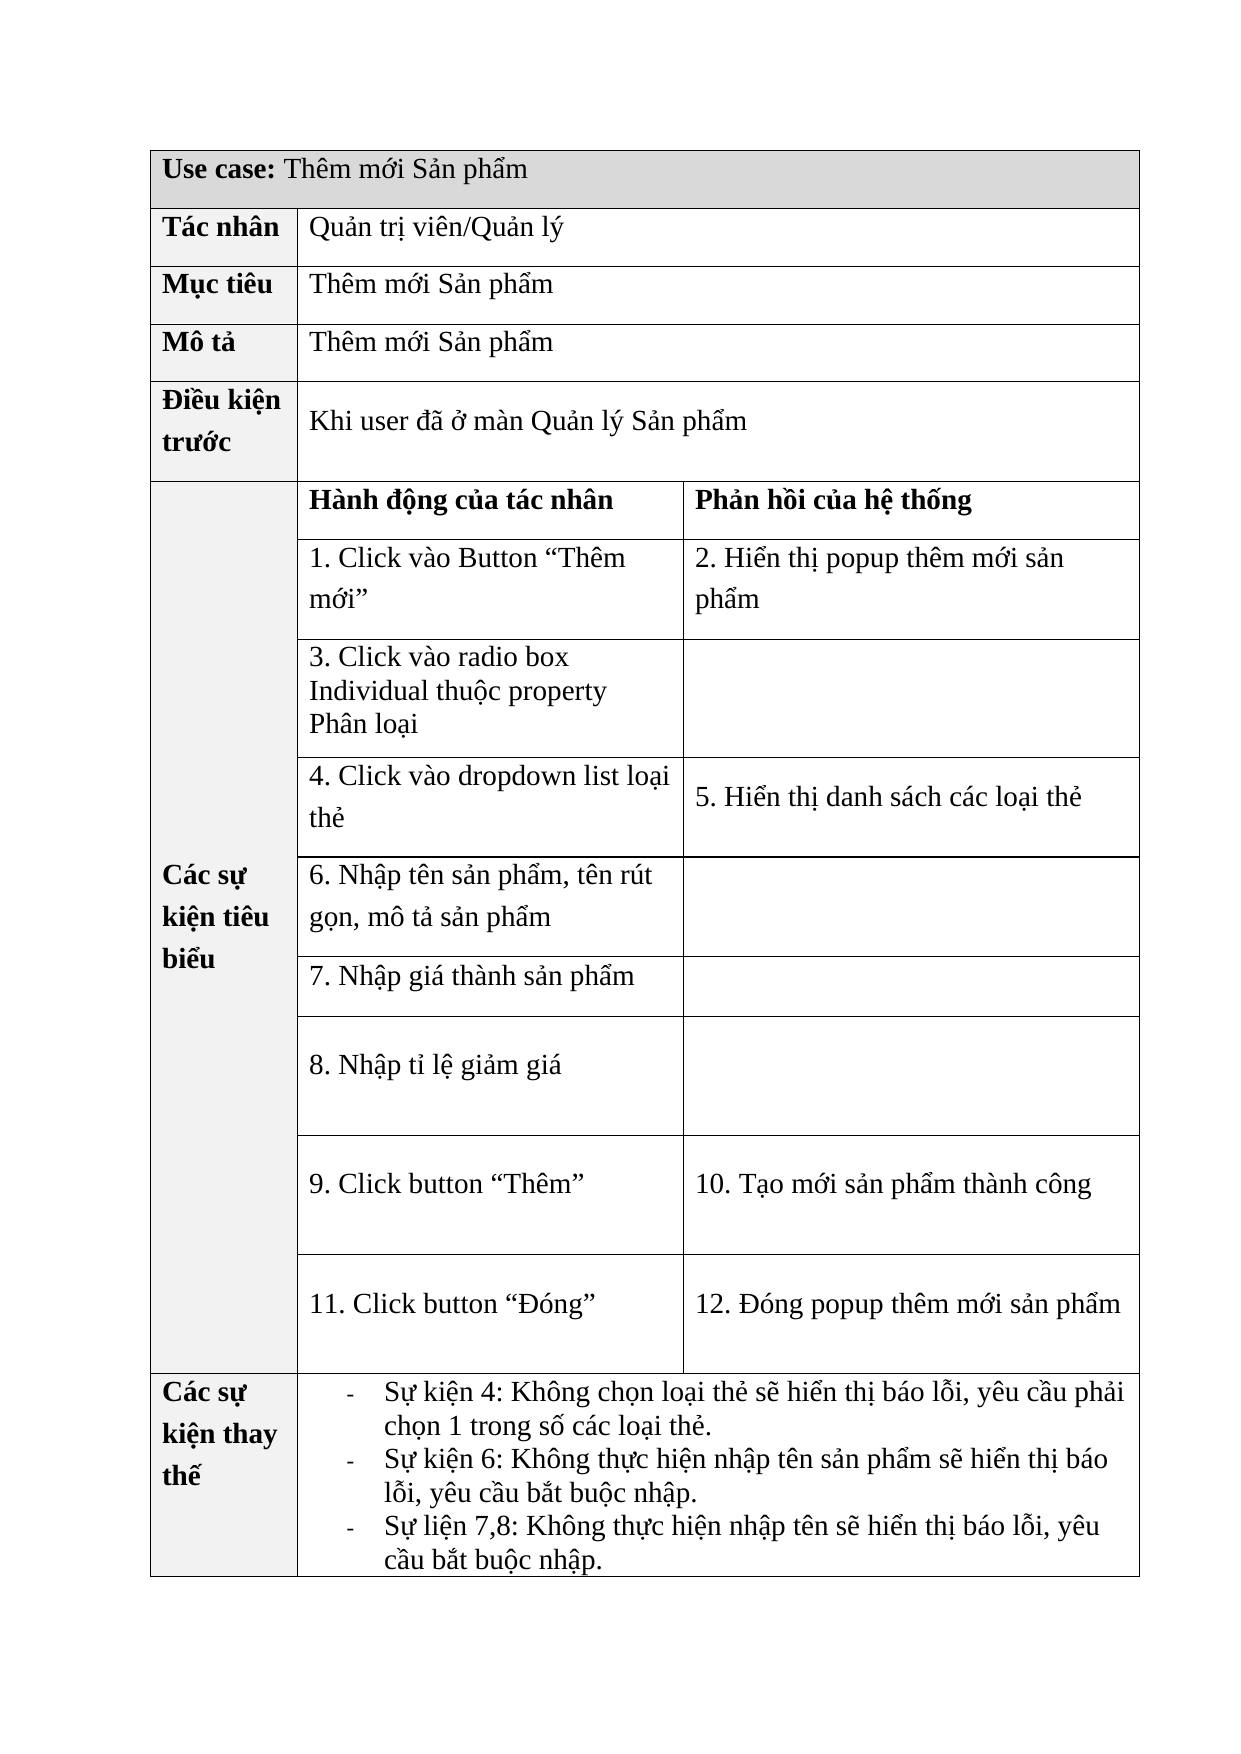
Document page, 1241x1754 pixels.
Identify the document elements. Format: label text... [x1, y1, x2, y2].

table_cell Khi user đã ở màn Quản lý Sản phẩm [298, 382, 1139, 481]
table_cell [684, 1017, 1139, 1135]
table_cell Hành động của tác nhân [298, 482, 683, 539]
table_cell [684, 640, 1139, 757]
table_cell Tác nhân [151, 209, 297, 266]
table_cell Quản trị viên/Quản lý [298, 209, 1139, 266]
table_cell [151, 1374, 297, 1576]
table_cell 8. Nhập tỉ lệ giảm giá [298, 1017, 683, 1135]
table_cell 11. Click button “Đóng” [298, 1255, 683, 1373]
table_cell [298, 1374, 1139, 1576]
table_cell Điều kiện trước [151, 382, 297, 481]
table_cell 7. Nhập giá thành sản phẩm [298, 957, 683, 1016]
table_cell Thêm mới Sản phẩm [298, 325, 1139, 381]
table_cell 4. Click vào dropdown list loại thẻ [298, 758, 683, 856]
table_cell 2. Hiển thị popup thêm mới sản phẩm [684, 540, 1139, 638]
table_cell Các sự kiện tiêu biểu [151, 482, 297, 1373]
table_cell 6. Nhập tên sản phẩm, tên rút gọn, mô tả sản phẩm [298, 858, 683, 956]
table_cell 3. Click vào radio box Individual thuộc property Phân loại [298, 640, 683, 757]
table_cell 12. Đóng popup thêm mới sản phẩm [684, 1255, 1139, 1373]
table_cell 9. Click button “Thêm” [298, 1136, 683, 1254]
table_cell 10. Tạo mới sản phẩm thành công [684, 1136, 1139, 1254]
table_cell Mô tả [151, 325, 297, 381]
table_cell [684, 957, 1139, 1016]
table_cell 5. Hiển thị danh sách các loại thẻ [684, 758, 1139, 856]
table_header Use case: Thêm mới Sản phẩm [151, 151, 1139, 208]
table_cell Mục tiêu [151, 267, 297, 323]
table_cell [684, 858, 1139, 956]
table_cell Thêm mới Sản phẩm [298, 267, 1139, 323]
table_cell 1. Click vào Button “Thêm mới” [298, 540, 683, 638]
table_cell Phản hồi của hệ thống [684, 482, 1139, 539]
